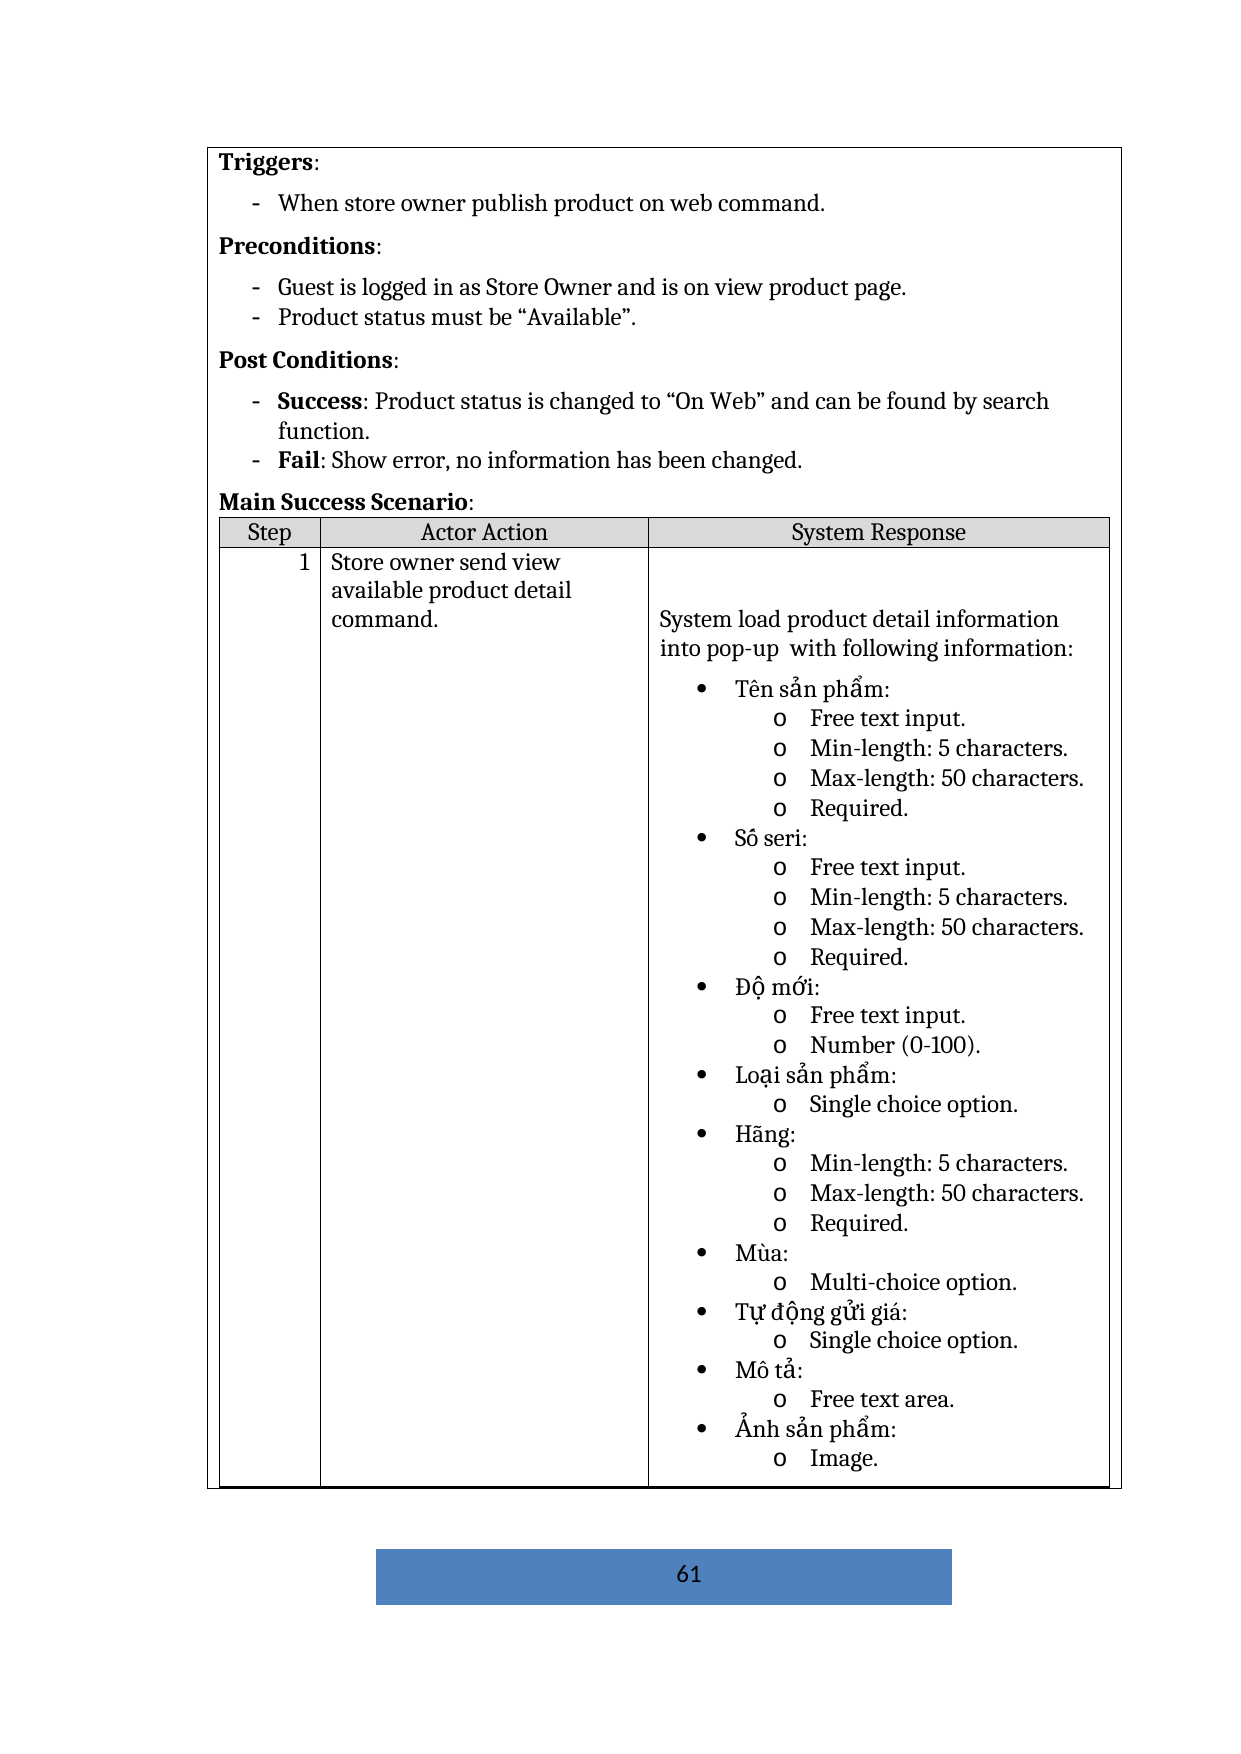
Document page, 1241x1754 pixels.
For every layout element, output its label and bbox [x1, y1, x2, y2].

table_cell [208, 148, 1121, 1487]
